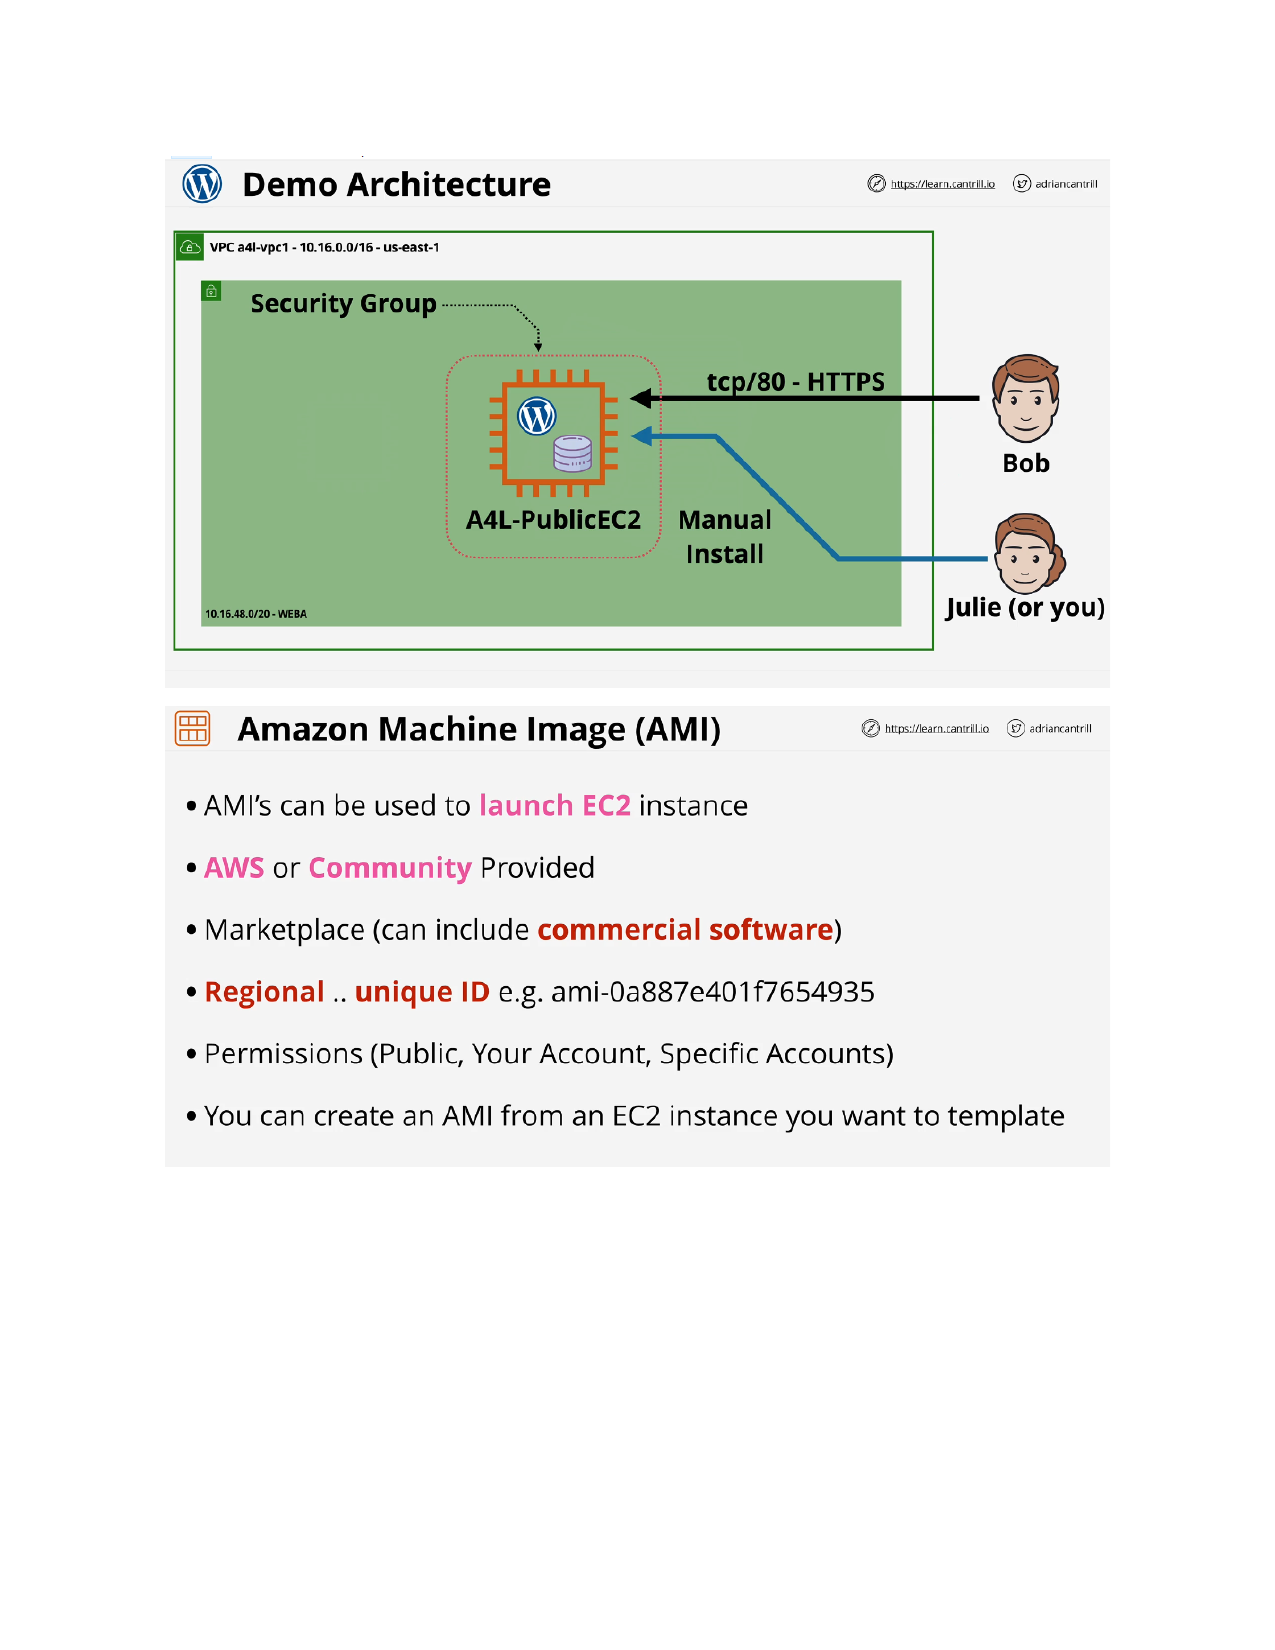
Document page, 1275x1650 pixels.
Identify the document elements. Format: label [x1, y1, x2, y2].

picture [165, 156, 1111, 688]
picture [165, 706, 1111, 1167]
